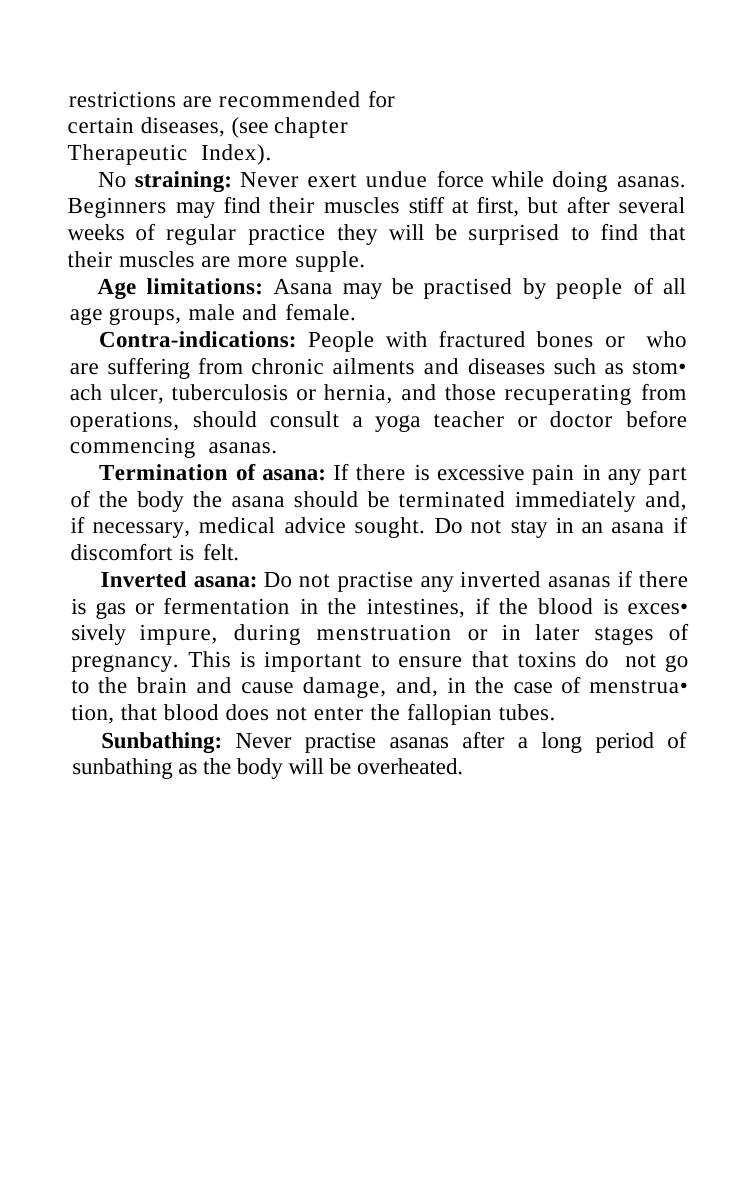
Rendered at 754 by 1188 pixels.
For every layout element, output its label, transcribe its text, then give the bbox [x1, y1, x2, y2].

text Sunbathing: Never practise asanas after a long period of sunbathing as the body will be overheated. [72, 727, 687, 780]
text Contra-indications: People with fractured bones or who are suffering from chronic ailments and diseases such as stom• ach ulcer, tuberculosis or hernia, and those recuperating from operations, should consult a yoga teacher or doctor before commencing asanas. [69, 326, 687, 459]
text Age limitations: Asana may be practised by people of all age groups, male and female. [69, 273, 686, 326]
text Inverted asana: Do not practise any inverted asanas if there is gas or fermentation in the intestines, if the blood is exces• sively impure, during menstruation or in later stages of pregnancy. This is important to ensure that toxins do not go to the brain and cause damage, and, in the case of menstrua• tion, that blood does not enter the fallopian tubes. [71, 566, 688, 725]
text No straining: Never exert undue force while doing asanas. Beginners may find their muscles stiff at first, but after several weeks of regular practice they will be surprised to find that their muscles are more supple. [67, 166, 685, 272]
text restrictions are recommended for certain diseases, (see chapter Therapeutic Index). [67, 86, 459, 166]
text Termination of asana: If there is excessive pain in any part of the body the asana should be terminated immediately and, if necessary, medical advice sought. Do not stay in an asana if discomfort is felt. [70, 459, 687, 566]
